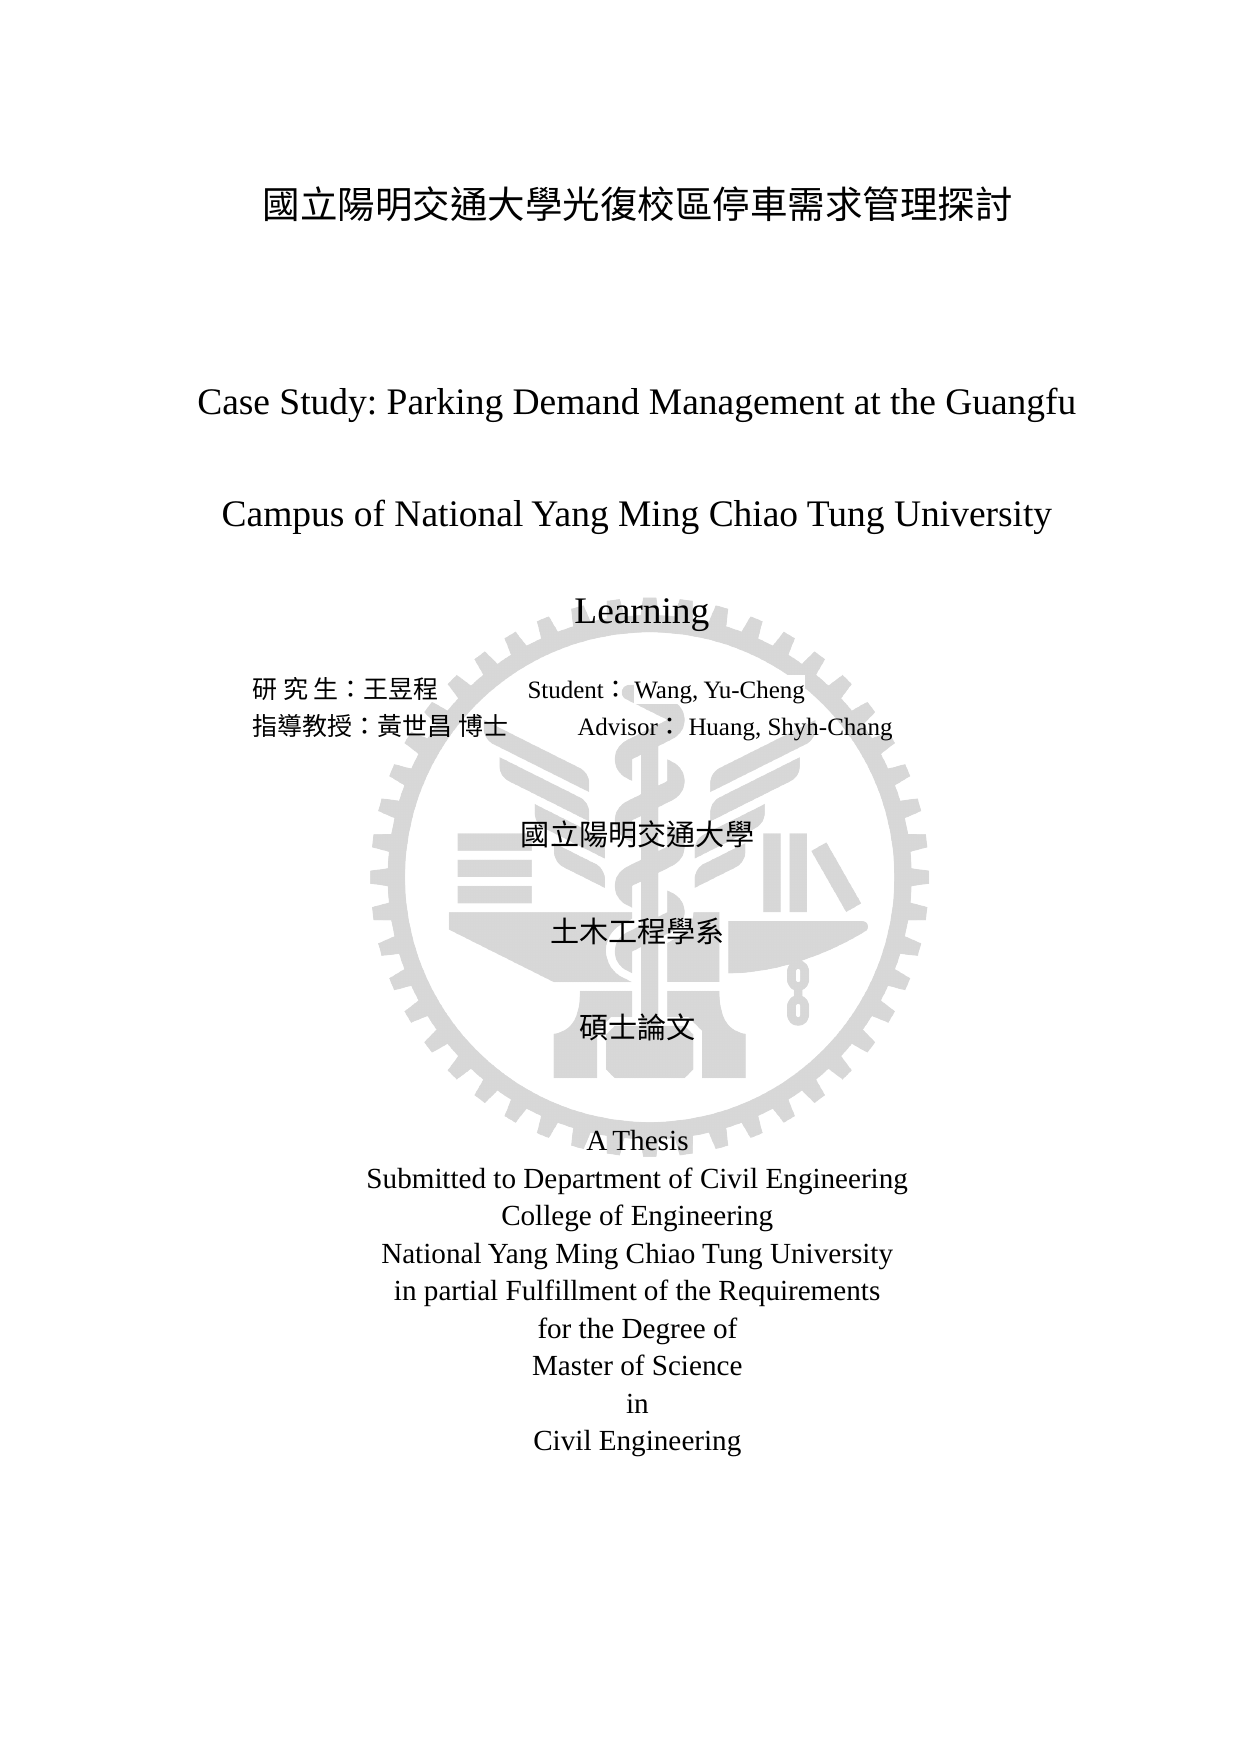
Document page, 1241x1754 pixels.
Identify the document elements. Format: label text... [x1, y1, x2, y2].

text 碩士論文 [177, 988, 1097, 1063]
text A Thesis [177, 1122, 1097, 1159]
text in partial Fulfillment of the Requirements [177, 1272, 1097, 1309]
text National Yang Ming Chiao Tung University [177, 1234, 1097, 1272]
text Civil Engineering [177, 1422, 1097, 1459]
text 土木工程學系 [177, 892, 1097, 967]
text 研 究 生：王昱程 Student： Wang, Yu-Cheng [202, 669, 1097, 706]
text for the Degree of [177, 1309, 1097, 1347]
text Learning [177, 572, 1097, 647]
text Case Study: Parking Demand Management at the Guangfu Campus of National Yang Ming Chiao Tung University [177, 363, 1097, 551]
text 國立陽明交通大學 [177, 796, 1097, 871]
text 國立陽明交通大學光復校區停車需求管理探討 [177, 164, 1097, 239]
text in [177, 1384, 1097, 1422]
text 指導教授：黃世昌 博士 Advisor： Huang, Shyh-Chang [202, 706, 1097, 744]
text Master of Science [177, 1347, 1097, 1384]
text College of Engineering [177, 1197, 1097, 1234]
text Submitted to Department of Civil Engineering [177, 1159, 1097, 1197]
